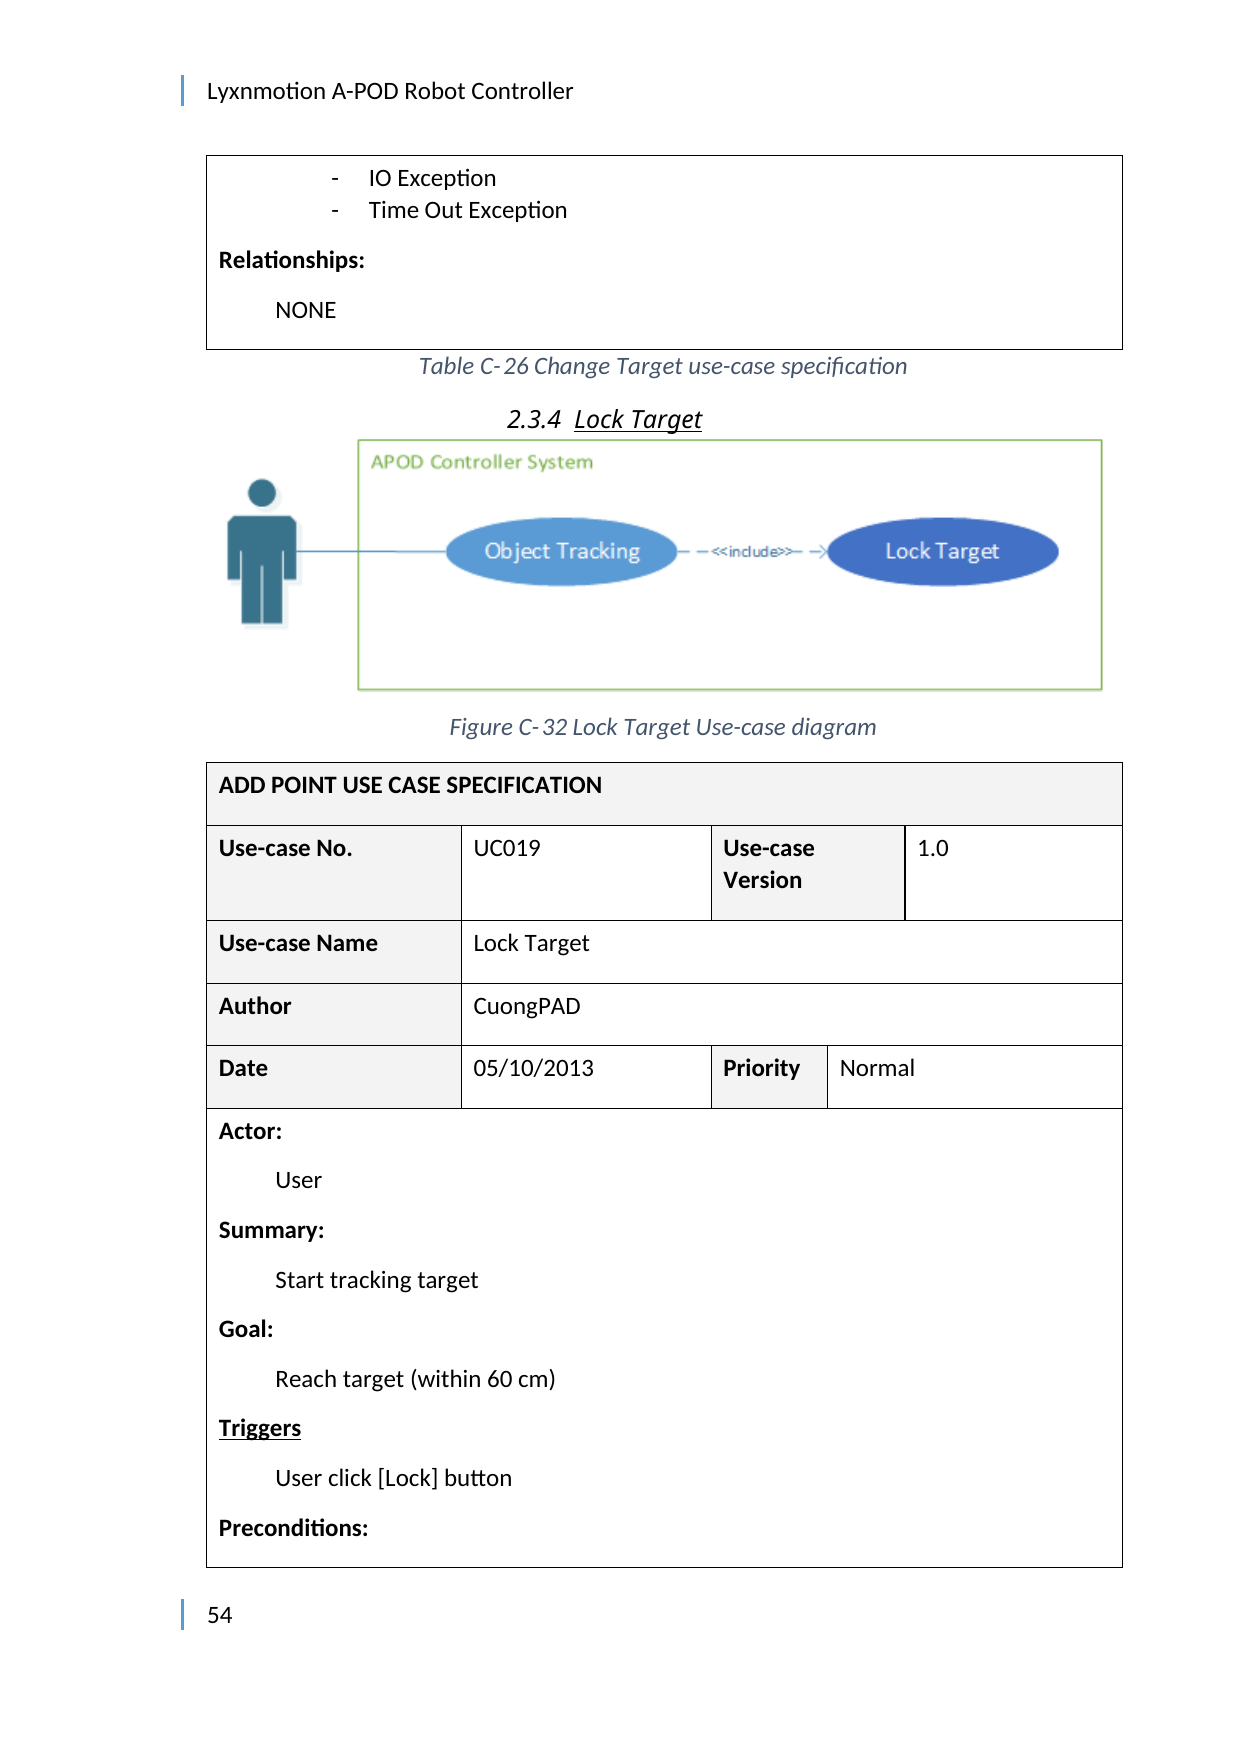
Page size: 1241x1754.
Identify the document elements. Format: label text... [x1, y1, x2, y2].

table_cell Use-case Name [207, 921, 461, 983]
table_cell Use-case Version [712, 826, 904, 920]
table_cell Normal [828, 1046, 1122, 1108]
table_cell Lock Target [462, 921, 1122, 983]
table_cell 05/10/2013 [462, 1046, 711, 1108]
table_header ADD POINT USE CASE SPECIFICATION [207, 763, 1122, 825]
table_cell 1.0 [906, 826, 1122, 920]
subtitle Lock Target [507, 402, 1122, 436]
table_cell CuongPAD [462, 984, 1122, 1045]
picture [220, 438, 1109, 692]
table_cell UC019 [462, 826, 711, 920]
table_cell Use-case No. [207, 826, 461, 920]
table_cell Priority [712, 1046, 827, 1108]
table_cell Author [207, 984, 461, 1045]
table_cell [207, 156, 1122, 349]
table_cell Date [207, 1046, 461, 1108]
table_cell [207, 1109, 1122, 1567]
